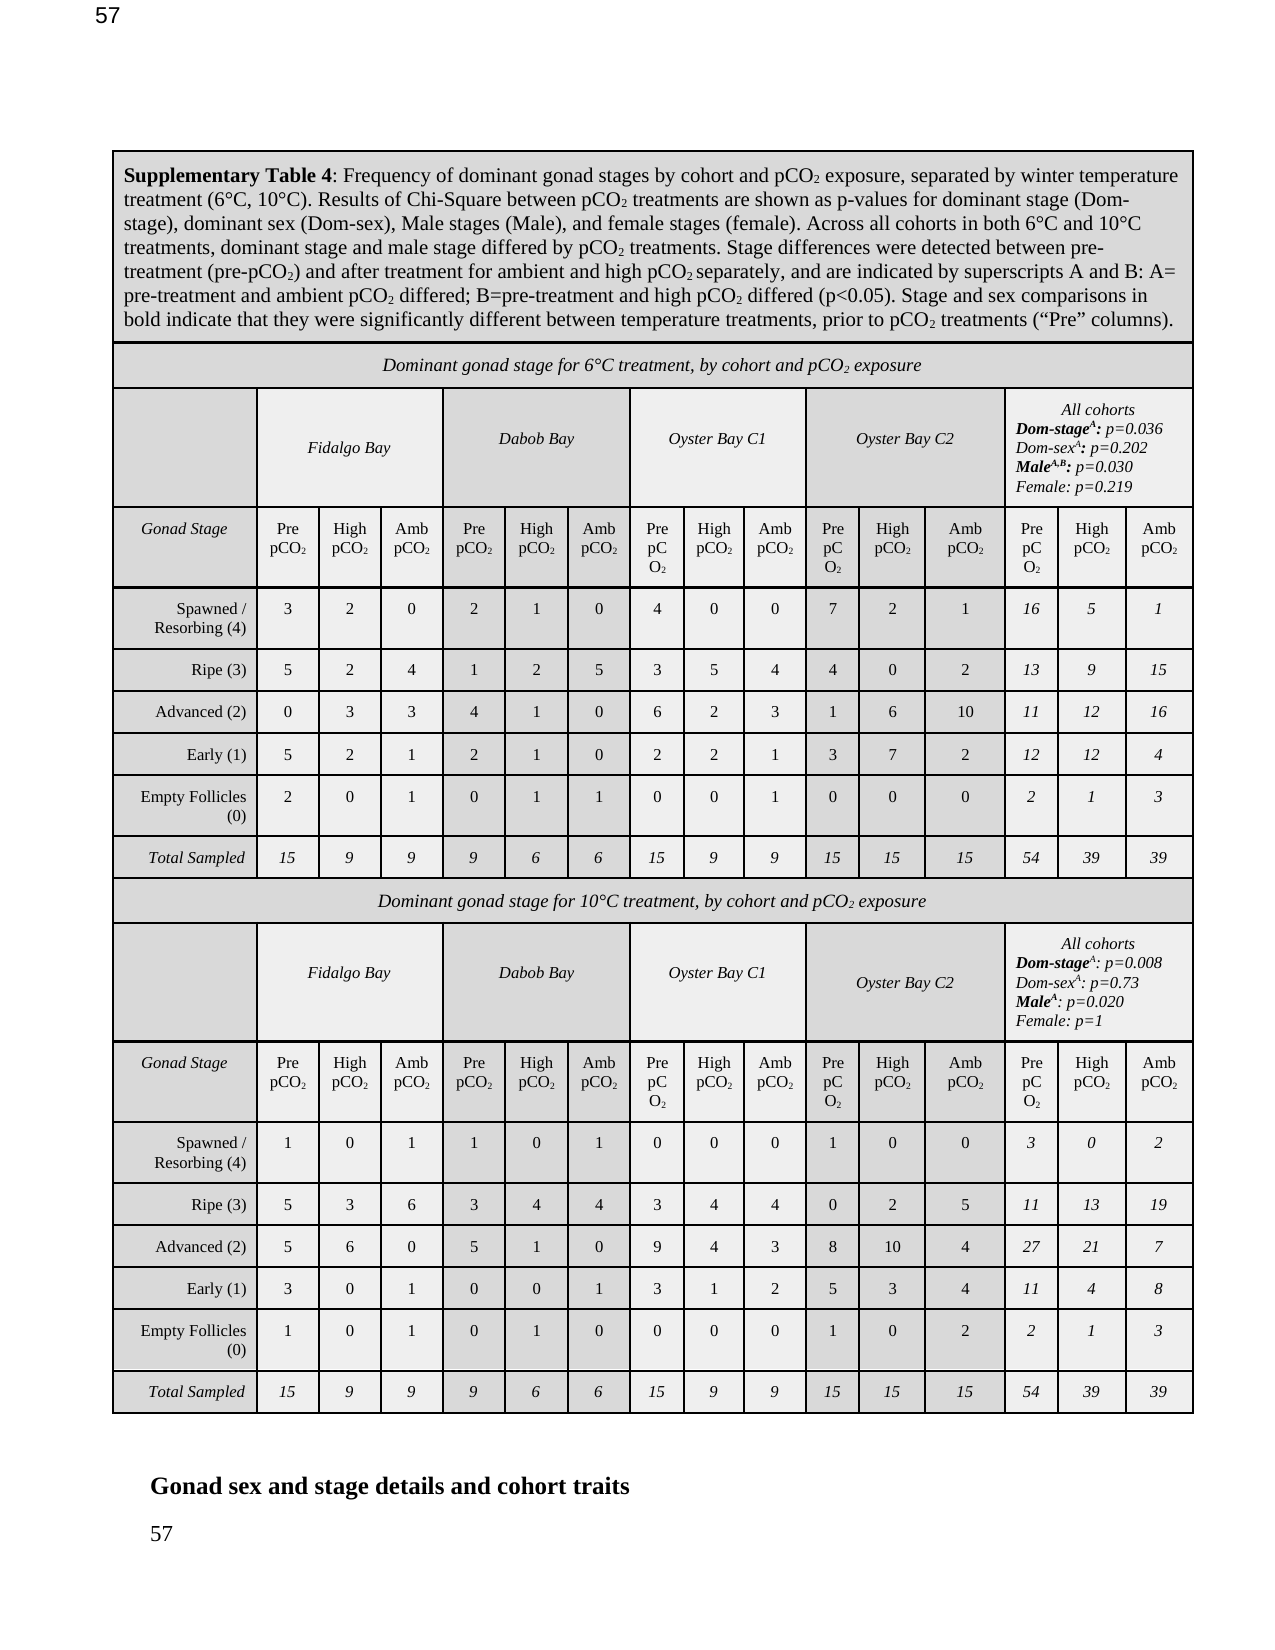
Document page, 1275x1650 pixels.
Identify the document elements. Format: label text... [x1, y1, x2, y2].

table_cell 0 [569, 1226, 629, 1266]
table_cell 3 [860, 1268, 924, 1308]
table_cell 0 [258, 692, 318, 732]
table_cell 0 [320, 1123, 380, 1182]
table_cell 2 [1006, 776, 1057, 835]
table_cell 1 [1059, 776, 1125, 835]
table_cell 1 [444, 1123, 504, 1182]
table_cell 3 [1006, 1123, 1057, 1182]
table_cell 5 [258, 1226, 318, 1266]
table_cell Dominant gonad stage for 10°C treatment, by cohort and pCO2 exposure [114, 879, 1192, 922]
table_cell 0 [569, 1310, 629, 1369]
table_cell Oyster Bay C2 [807, 389, 1004, 506]
table_cell 0 [745, 1123, 805, 1182]
table_cell High pCO2 [1059, 508, 1125, 586]
table_cell Fidalgo Bay [258, 924, 442, 1040]
table_cell 6 [382, 1184, 442, 1224]
table_cell 15 [1127, 650, 1192, 690]
table_cell Amb pCO2 [569, 508, 629, 586]
table_cell 0 [382, 589, 442, 648]
table_cell 4 [1127, 734, 1192, 774]
table_cell Total Sampled [114, 1372, 256, 1412]
table_cell 1 [685, 1268, 743, 1308]
table_cell 4 [685, 1226, 743, 1266]
table_cell 0 [569, 734, 629, 774]
table_cell 0 [685, 776, 743, 835]
table_cell 9 [444, 837, 504, 877]
table_cell 0 [860, 776, 924, 835]
table_cell 0 [745, 589, 805, 648]
table_cell Gonad Stage [114, 1043, 256, 1121]
table_cell Dabob Bay [444, 389, 629, 506]
table_cell 6 [320, 1226, 380, 1266]
table_cell 0 [320, 1268, 380, 1308]
table_cell 9 [444, 1372, 504, 1412]
table_cell 2 [631, 734, 683, 774]
table_cell 16 [1127, 692, 1192, 732]
table_cell 1 [382, 776, 442, 835]
table_cell Total Sampled [114, 837, 256, 877]
table_cell 4 [631, 589, 683, 648]
table_cell 2 [685, 692, 743, 732]
table_cell Amb pCO2 [745, 1043, 805, 1121]
table_cell 6 [506, 837, 567, 877]
table_cell Pre pCO2 [1006, 508, 1057, 586]
table_cell 5 [258, 1184, 318, 1224]
table_cell Amb pCO2 [745, 508, 805, 586]
table_cell 1 [569, 1268, 629, 1308]
table_cell 4 [926, 1226, 1004, 1266]
table_cell 0 [569, 692, 629, 732]
table_cell 6 [860, 692, 924, 732]
table_cell Ripe (3) [114, 650, 256, 690]
table_cell 2 [320, 650, 380, 690]
table_cell 3 [745, 1226, 805, 1266]
table_cell High pCO2 [320, 1043, 380, 1121]
table_cell Pre pCO2 [807, 1043, 858, 1121]
table_cell 3 [631, 650, 683, 690]
table_cell 1 [506, 1310, 567, 1369]
table_cell 1 [506, 1226, 567, 1266]
table_cell 4 [807, 650, 858, 690]
table_cell 15 [258, 837, 318, 877]
table_cell 1 [1059, 1310, 1125, 1369]
table_cell 6 [569, 837, 629, 877]
table_cell 0 [685, 589, 743, 648]
table_cell Spawned / Resorbing (4) [114, 589, 256, 648]
table_cell 9 [631, 1226, 683, 1266]
table_cell 4 [382, 650, 442, 690]
table_cell 8 [1127, 1268, 1192, 1308]
table_cell 15 [631, 837, 683, 877]
table_cell 2 [444, 734, 504, 774]
table_cell 1 [569, 776, 629, 835]
table_cell Fidalgo Bay [258, 389, 442, 506]
table_cell 2 [860, 589, 924, 648]
table_cell 6 [569, 1372, 629, 1412]
table_cell High pCO2 [685, 1043, 743, 1121]
table_cell 2 [444, 589, 504, 648]
table_cell 54 [1006, 837, 1057, 877]
table_cell 0 [685, 1310, 743, 1369]
table_cell 5 [926, 1184, 1004, 1224]
table_cell 0 [569, 589, 629, 648]
table_cell 15 [860, 837, 924, 877]
table_cell 1 [807, 692, 858, 732]
table_cell 1 [506, 776, 567, 835]
table_cell Oyster Bay C1 [631, 389, 805, 506]
table_cell 0 [860, 1123, 924, 1182]
table_cell 16 [1006, 589, 1057, 648]
table_cell High pCO2 [860, 508, 924, 586]
table_cell 9 [1059, 650, 1125, 690]
table_cell 11 [1006, 692, 1057, 732]
table_cell 0 [320, 1310, 380, 1369]
table_cell 1 [258, 1123, 318, 1182]
table_cell 0 [685, 1123, 743, 1182]
table_cell High pCO2 [685, 508, 743, 586]
table_cell Amb pCO2 [382, 1043, 442, 1121]
table_cell 2 [926, 1310, 1004, 1369]
table_cell [114, 389, 256, 506]
table_cell 4 [506, 1184, 567, 1224]
table_cell 2 [926, 650, 1004, 690]
table_cell 0 [444, 776, 504, 835]
table_cell Pre pCO2 [444, 1043, 504, 1121]
table_cell 13 [1059, 1184, 1125, 1224]
table_cell Dominant gonad stage for 6°C treatment, by cohort and pCO2 exposure [114, 344, 1192, 387]
table_cell 9 [745, 837, 805, 877]
table_cell Pre pCO2 [258, 1043, 318, 1121]
table_cell 3 [631, 1184, 683, 1224]
table_cell 1 [506, 589, 567, 648]
table_cell 9 [685, 837, 743, 877]
table_cell 27 [1006, 1226, 1057, 1266]
table_cell 21 [1059, 1226, 1125, 1266]
table_cell 3 [382, 692, 442, 732]
table_cell 12 [1059, 734, 1125, 774]
table_cell 1 [745, 734, 805, 774]
table_cell Amb pCO2 [1127, 508, 1192, 586]
table_cell 3 [320, 692, 380, 732]
table_cell 5 [685, 650, 743, 690]
table_cell All cohorts Dom-stageA: p=0.036 Dom-sexA: p=0.202 MaleA,B: p=0.030 Female: p=0.219 [1006, 389, 1192, 506]
table_cell 9 [320, 1372, 380, 1412]
table_cell 7 [860, 734, 924, 774]
table_cell 9 [320, 837, 380, 877]
table_cell 7 [1127, 1226, 1192, 1266]
text Gonad sex and stage details and cohort traits [150, 1471, 1125, 1500]
table_cell 4 [1059, 1268, 1125, 1308]
table_cell 12 [1059, 692, 1125, 732]
table_cell 0 [444, 1268, 504, 1308]
table_cell Oyster Bay C1 [631, 924, 805, 1040]
table_cell 19 [1127, 1184, 1192, 1224]
table_cell High pCO2 [506, 1043, 567, 1121]
table_cell 2 [506, 650, 567, 690]
table_cell 3 [745, 692, 805, 732]
table_cell 11 [1006, 1184, 1057, 1224]
table_cell High pCO2 [1059, 1043, 1125, 1121]
table_cell 39 [1059, 1372, 1125, 1412]
table_cell 1 [807, 1123, 858, 1182]
table_cell 5 [444, 1226, 504, 1266]
table_cell 2 [1127, 1123, 1192, 1182]
table_cell Pre pCO2 [1006, 1043, 1057, 1121]
table_cell 4 [745, 1184, 805, 1224]
table_cell 6 [506, 1372, 567, 1412]
table_cell 1 [745, 776, 805, 835]
table_cell 4 [685, 1184, 743, 1224]
table_cell 6 [631, 692, 683, 732]
table_cell 5 [807, 1268, 858, 1308]
table_cell 1 [807, 1310, 858, 1369]
table_cell 2 [258, 776, 318, 835]
table_cell Oyster Bay C2 [807, 924, 1004, 1040]
table_cell Pre pCO2 [444, 508, 504, 586]
table_cell 54 [1006, 1372, 1057, 1412]
table_cell 3 [631, 1268, 683, 1308]
table_cell [114, 924, 256, 1040]
table_cell 5 [569, 650, 629, 690]
table_cell 1 [1127, 589, 1192, 648]
table_cell 3 [807, 734, 858, 774]
table_cell 1 [382, 734, 442, 774]
table_cell 0 [860, 1310, 924, 1369]
table_cell 3 [444, 1184, 504, 1224]
table_cell Pre pCO2 [631, 1043, 683, 1121]
table_cell Advanced (2) [114, 1226, 256, 1266]
table_cell Pre pCO2 [631, 508, 683, 586]
table_cell 4 [926, 1268, 1004, 1308]
table_cell 8 [807, 1226, 858, 1266]
table_cell 7 [807, 589, 858, 648]
table_cell 10 [860, 1226, 924, 1266]
table_cell 15 [631, 1372, 683, 1412]
table_cell 2 [926, 734, 1004, 774]
table_cell 15 [926, 837, 1004, 877]
table_cell 0 [1059, 1123, 1125, 1182]
table_cell Advanced (2) [114, 692, 256, 732]
table_cell 9 [745, 1372, 805, 1412]
table_cell Pre pCO2 [807, 508, 858, 586]
table_cell Ripe (3) [114, 1184, 256, 1224]
table_cell Amb pCO2 [569, 1043, 629, 1121]
table_cell Amb pCO2 [1127, 1043, 1192, 1121]
table_cell High pCO2 [506, 508, 567, 586]
table_cell 39 [1059, 837, 1125, 877]
table_cell 3 [1127, 1310, 1192, 1369]
table_cell 9 [685, 1372, 743, 1412]
table_cell 0 [807, 776, 858, 835]
table_cell 0 [320, 776, 380, 835]
table_cell 15 [807, 1372, 858, 1412]
table_cell 3 [320, 1184, 380, 1224]
table_cell All cohorts Dom-stageA: p=0.008 Dom-sexA: p=0.73 MaleA: p=0.020 Female: p=1 [1006, 924, 1192, 1040]
table_cell 5 [1059, 589, 1125, 648]
table_cell 0 [745, 1310, 805, 1369]
table_cell Early (1) [114, 1268, 256, 1308]
table_cell 1 [382, 1123, 442, 1182]
table_cell 1 [382, 1310, 442, 1369]
table_cell 1 [258, 1310, 318, 1369]
table_cell 10 [926, 692, 1004, 732]
table_cell 4 [745, 650, 805, 690]
table_cell 15 [926, 1372, 1004, 1412]
table_cell 3 [1127, 776, 1192, 835]
table_cell 1 [506, 692, 567, 732]
table_cell 11 [1006, 1268, 1057, 1308]
table_cell High pCO2 [320, 508, 380, 586]
table_cell 2 [1006, 1310, 1057, 1369]
table_cell 3 [258, 589, 318, 648]
table_cell Amb pCO2 [926, 508, 1004, 586]
table_cell 2 [685, 734, 743, 774]
table_cell 12 [1006, 734, 1057, 774]
table_cell Dabob Bay [444, 924, 629, 1040]
table_cell 0 [382, 1226, 442, 1266]
table_cell 0 [506, 1123, 567, 1182]
table_cell 13 [1006, 650, 1057, 690]
table_cell Amb pCO2 [382, 508, 442, 586]
table_cell Gonad Stage [114, 508, 256, 586]
table_cell Amb pCO2 [926, 1043, 1004, 1121]
table_cell Empty Follicles (0) [114, 776, 256, 835]
table_cell 9 [382, 1372, 442, 1412]
table_cell 0 [807, 1184, 858, 1224]
table_cell 15 [807, 837, 858, 877]
table_cell 0 [926, 1123, 1004, 1182]
table_cell Early (1) [114, 734, 256, 774]
table_cell 4 [444, 692, 504, 732]
table_cell 1 [506, 734, 567, 774]
table_cell 4 [569, 1184, 629, 1224]
table_cell High pCO2 [860, 1043, 924, 1121]
table_cell 5 [258, 734, 318, 774]
table_cell 0 [860, 650, 924, 690]
table_cell 0 [926, 776, 1004, 835]
table_cell 15 [860, 1372, 924, 1412]
table_cell 5 [258, 650, 318, 690]
table_cell 0 [506, 1268, 567, 1308]
table_cell 1 [382, 1268, 442, 1308]
table_cell 1 [926, 589, 1004, 648]
table_cell Empty Follicles (0) [114, 1310, 256, 1369]
table_cell 9 [382, 837, 442, 877]
table_cell 2 [320, 589, 380, 648]
table_cell 0 [631, 1310, 683, 1369]
table_cell 15 [258, 1372, 318, 1412]
table_cell 0 [444, 1310, 504, 1369]
table_cell Pre pCO2 [258, 508, 318, 586]
table_cell 1 [444, 650, 504, 690]
table_cell Spawned / Resorbing (4) [114, 1123, 256, 1182]
table_cell 2 [320, 734, 380, 774]
table_cell 39 [1127, 1372, 1192, 1412]
table_cell 3 [258, 1268, 318, 1308]
table_cell 2 [745, 1268, 805, 1308]
table_cell 0 [631, 1123, 683, 1182]
table_cell 39 [1127, 837, 1192, 877]
table_cell 1 [569, 1123, 629, 1182]
table_cell 0 [631, 776, 683, 835]
table_cell 2 [860, 1184, 924, 1224]
table_header Supplementary Table 4: Frequency of dominant gonad stages by cohort and pCO2 exposure, separated by winter temperature treatment (6°C, 10°C). Results of Chi-Square between pCO2 treatments are shown as p-values for dominant stage (Dom-stage), dominant sex (Dom-sex), Male stages (Male), and female stages (female). Across all cohorts in both 6°C and 10°C treatments, dominant stage and male stage differed by pCO2 treatments. Stage differences were detected between pre-treatment (pre-pCO2) and after treatment for ambient and high pCO2 separately, and are indicated by superscripts A and B: A= pre-treatment and ambient pCO2 differed; B=pre-treatment and high pCO2 differed (p<0.05). Stage and sex comparisons in bold indicate that they were significantly different between temperature treatments, prior to pCO2 treatments (“Pre” columns). [114, 152, 1192, 341]
